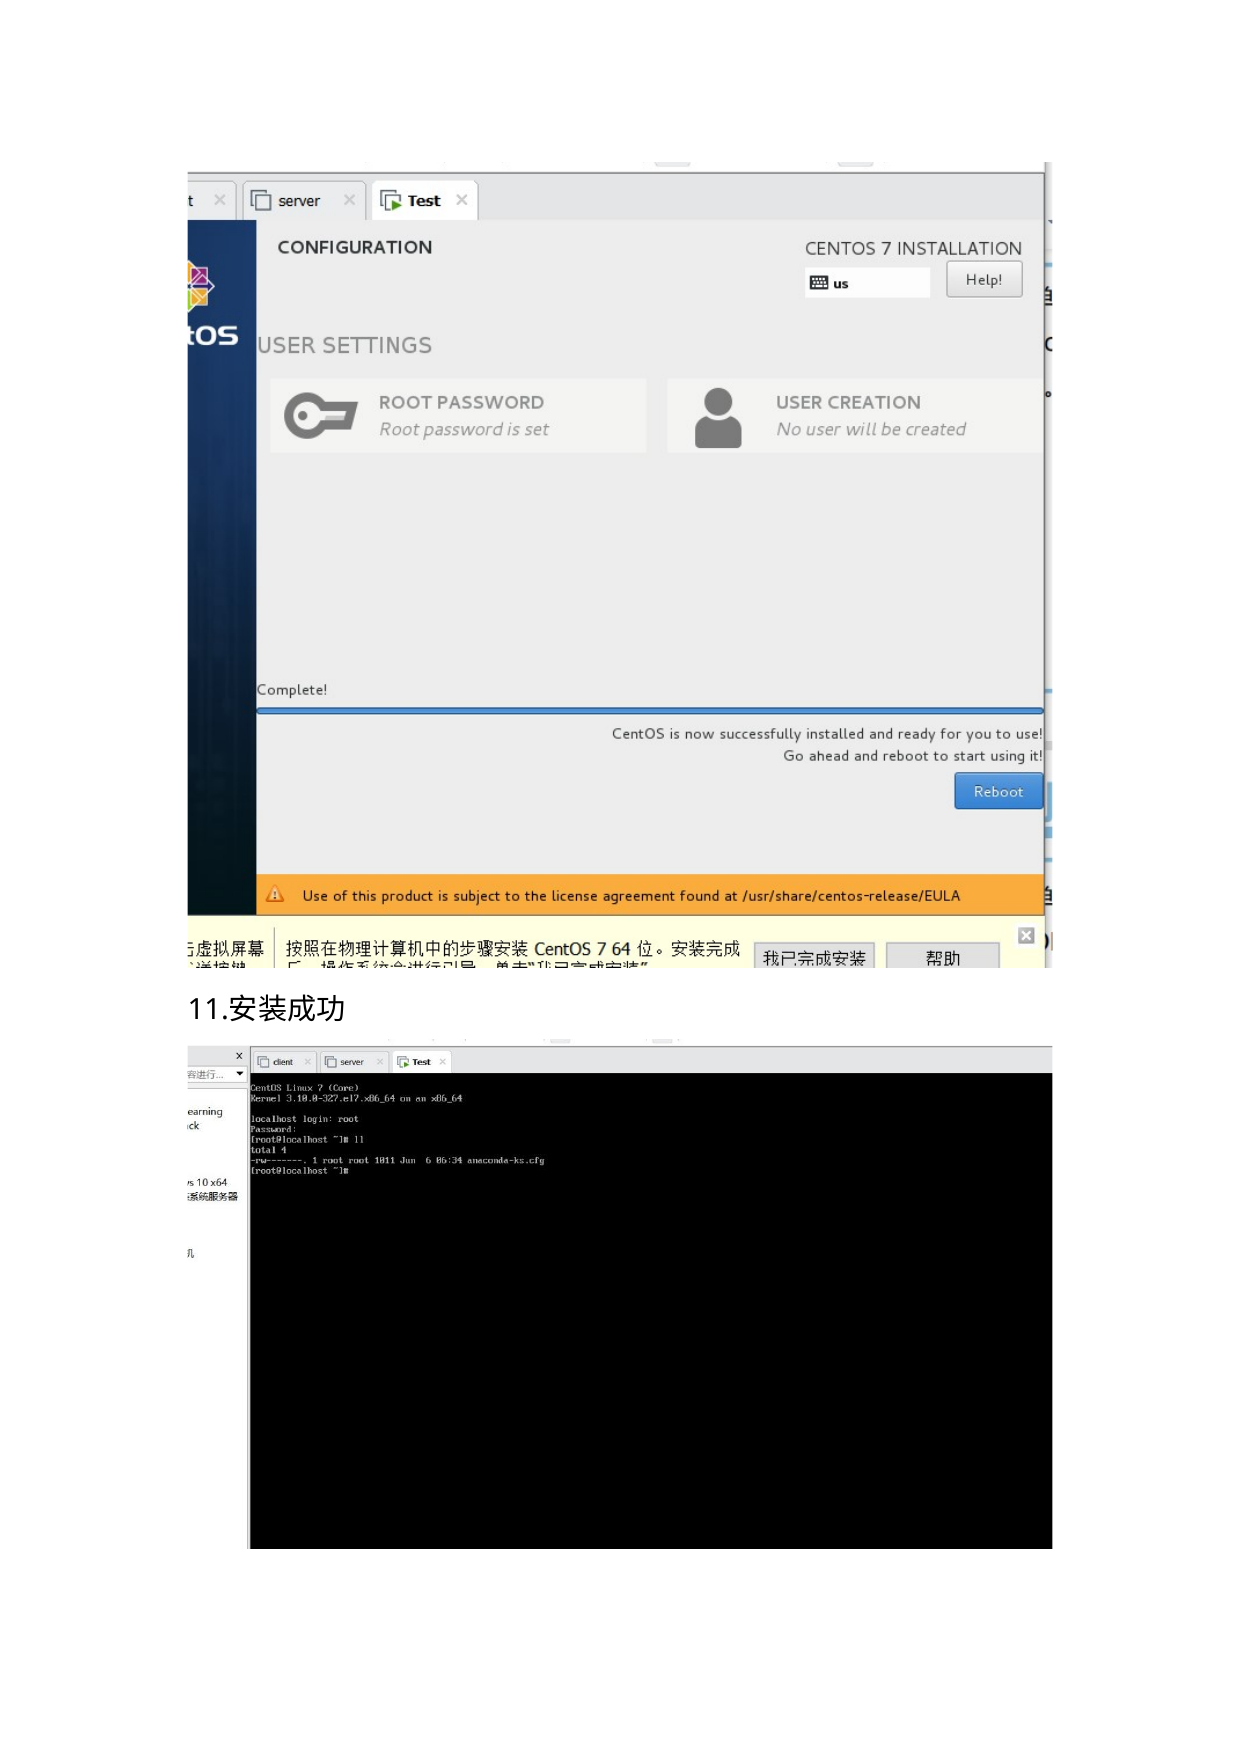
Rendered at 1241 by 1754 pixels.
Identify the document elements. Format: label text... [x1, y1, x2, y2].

picture [187, 1039, 1053, 1549]
list 11.安装成功 [187, 968, 1053, 1039]
picture [187, 162, 1053, 968]
